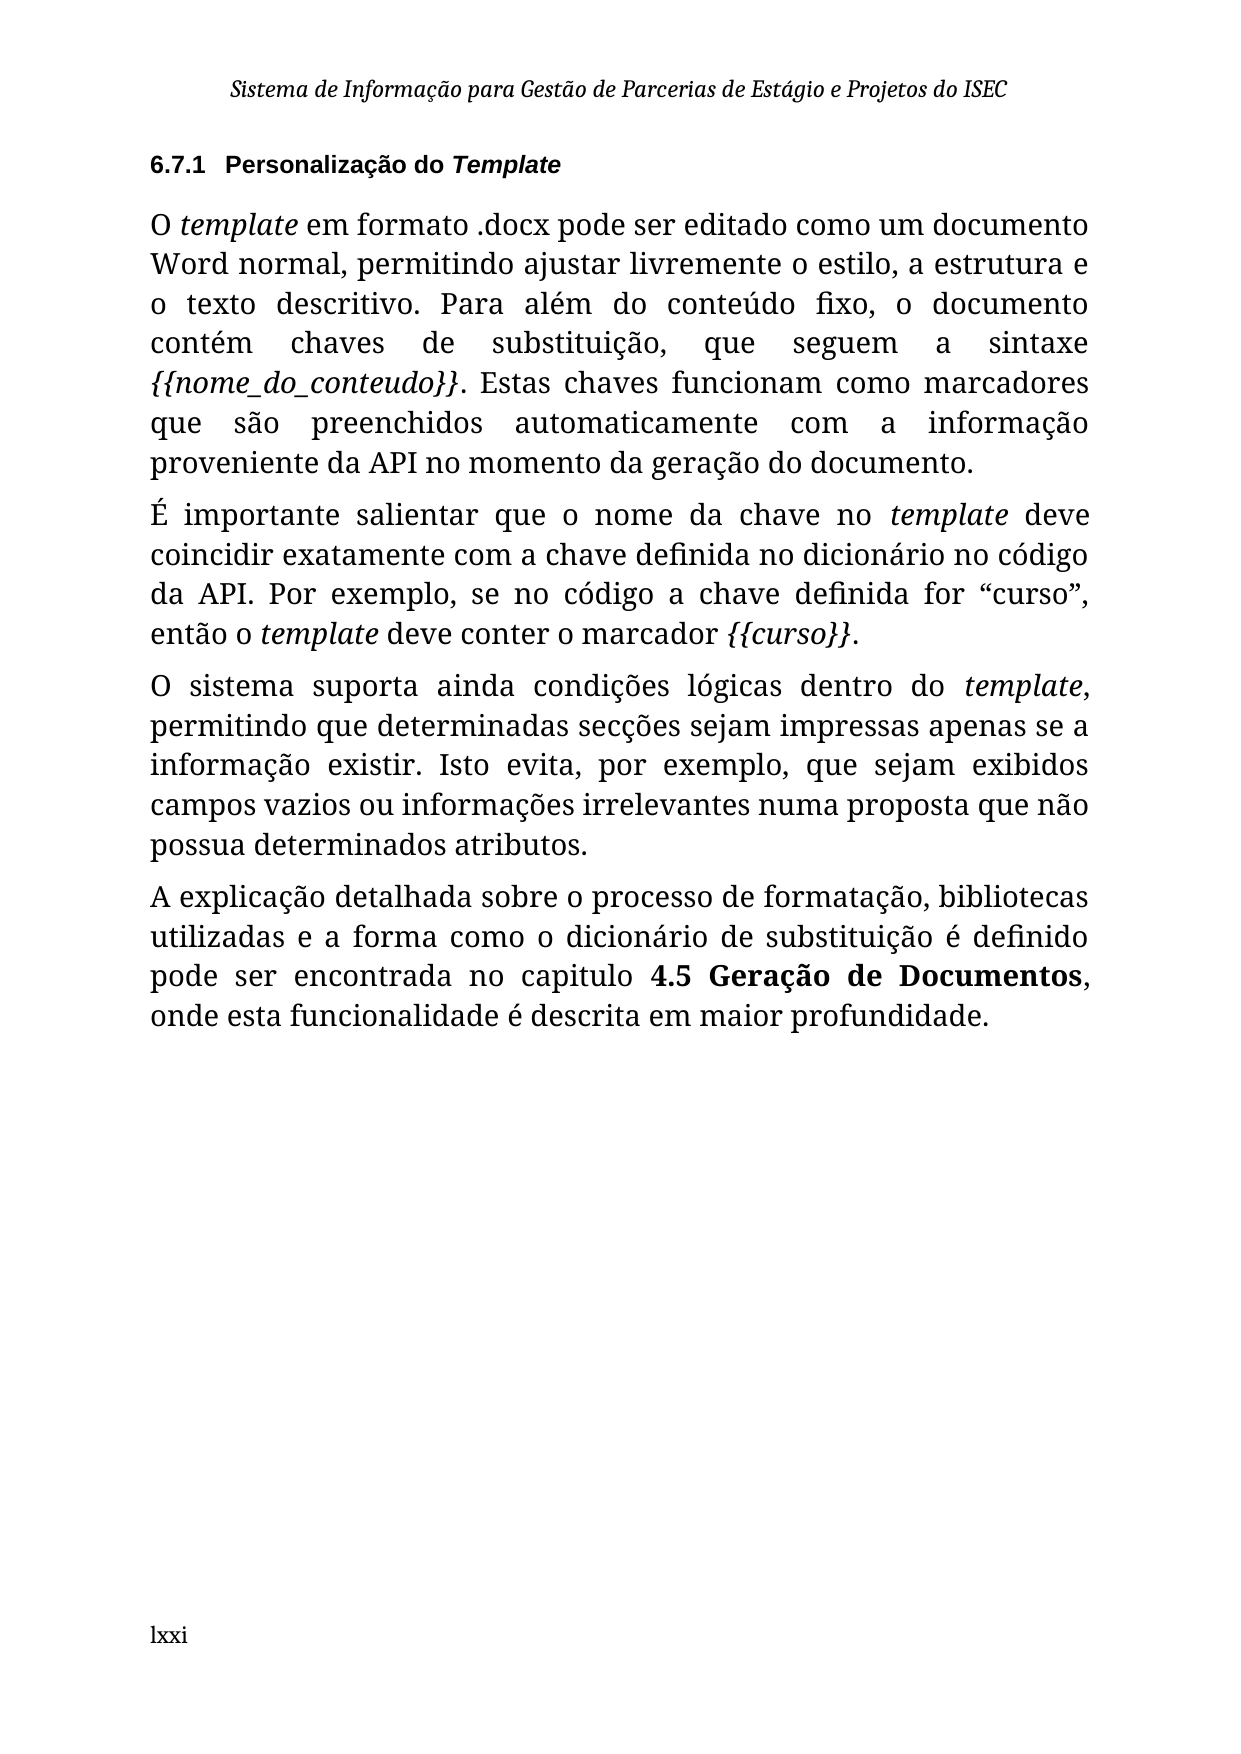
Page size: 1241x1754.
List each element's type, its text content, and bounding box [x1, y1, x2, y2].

text É importante salientar que o nome da chave no template deve coincidir exatamente com a chave definida no dicionário no código da API. Por exemplo, se no código a chave definida for “curso”, então o template deve conter o marcador {{curso}}. [150, 494, 1090, 653]
text A explicação detalhada sobre o processo de formatação, bibliotecas utilizadas e a forma como o dicionário de substituição é definido pode ser encontrada no capitulo 4.5 Geração de Documentos, onde esta funcionalidade é descrita em maior profundidade. [150, 876, 1090, 1035]
text O template em formato .docx pode ser editado como um documento Word normal, permitindo ajustar livremente o estilo, a estrutura e o texto descritivo. Para além do conteúdo fixo, o documento contém chaves de substituição, que seguem a sintaxe {{nome_do_conteudo}}. Estas chaves funcionam como marcadores que são preenchidos automaticamente com a informação proveniente da API no momento da geração do documento. [150, 204, 1090, 482]
text O sistema suporta ainda condições lógicas dentro do template, permitindo que determinadas secções sejam impressas apenas se a informação existir. Isto evita, por exemplo, que sejam exibidos campos vazios ou informações irrelevantes numa proposta que não possua determinados atributos. [150, 665, 1090, 864]
subtitle Personalização do Template [150, 150, 1090, 179]
